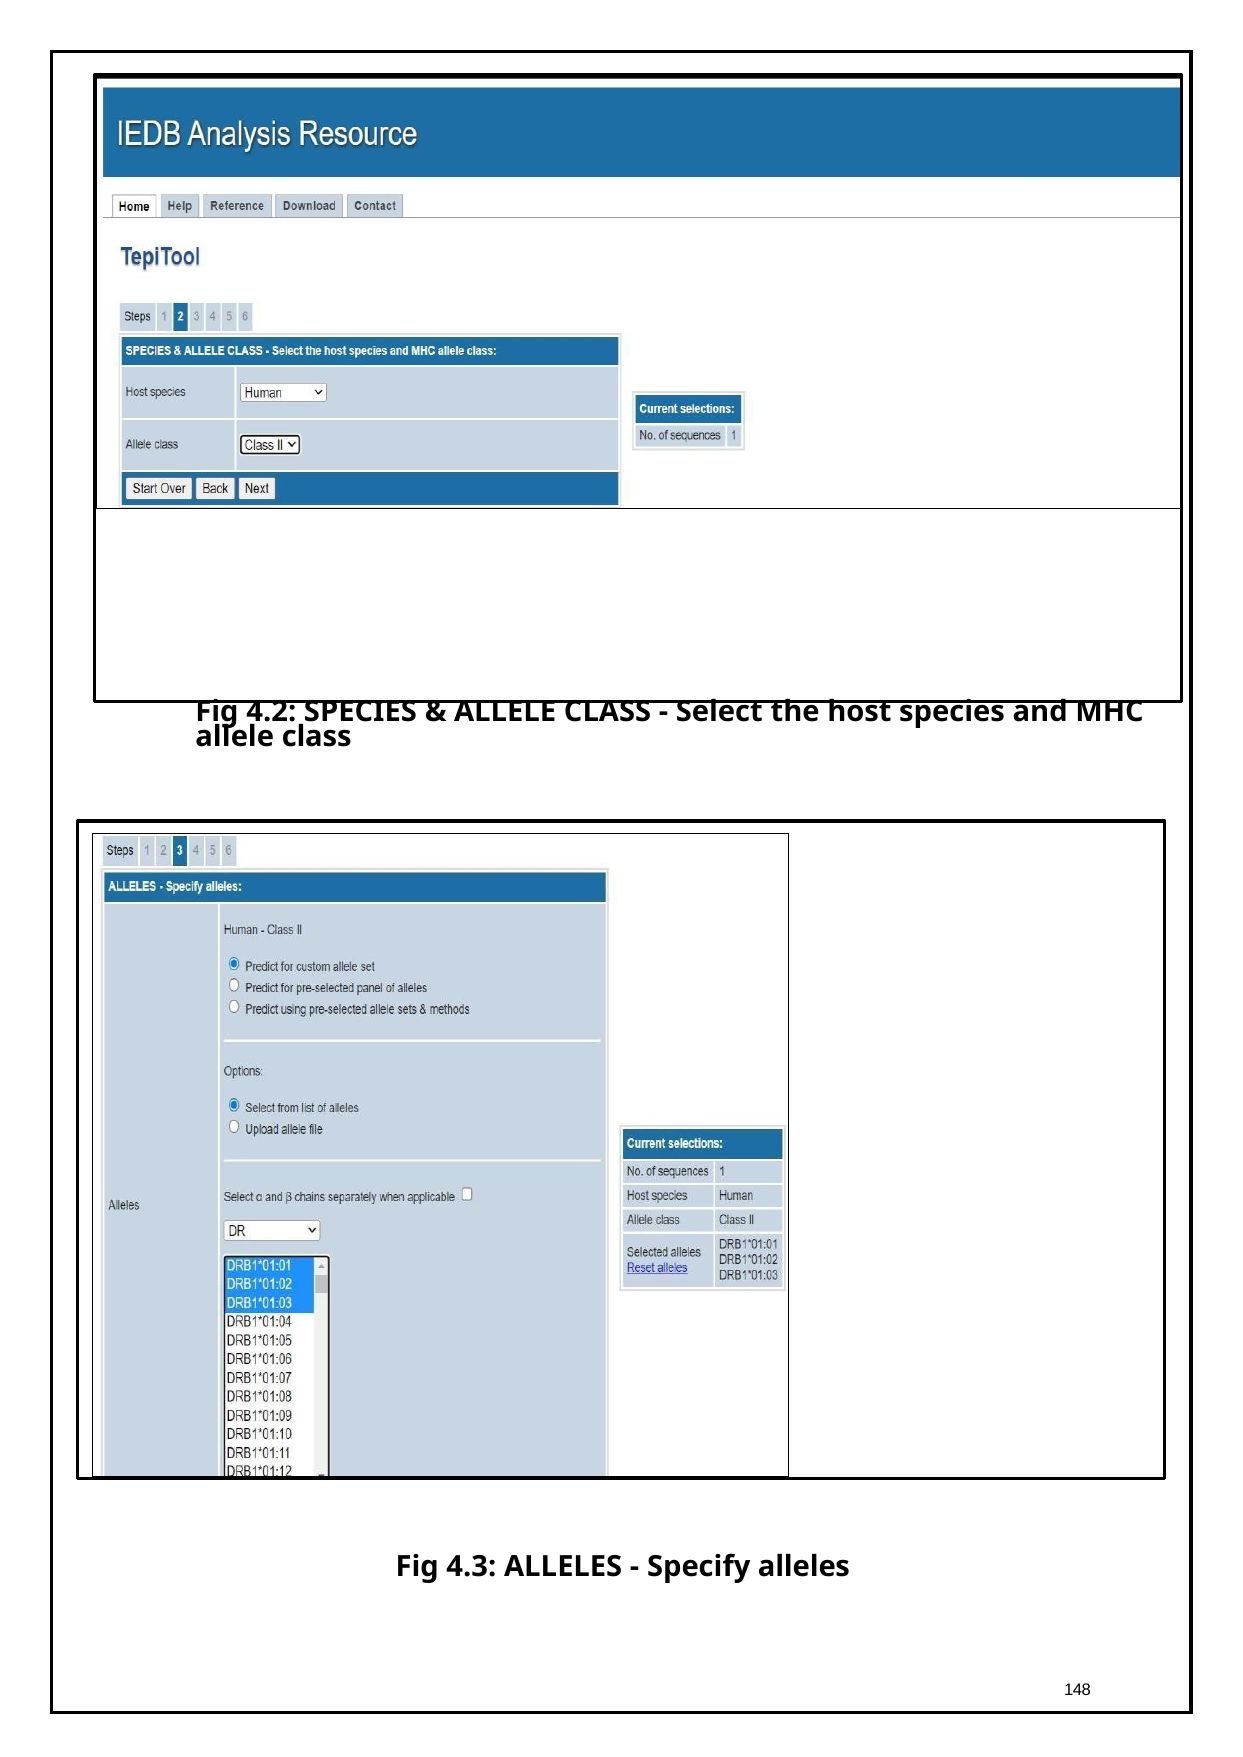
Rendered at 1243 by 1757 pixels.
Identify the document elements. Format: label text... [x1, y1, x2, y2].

picture [93, 834, 788, 1476]
text Fig 4.2: SPECIES & ALLELE CLASS - Select the host species and MHC allele class [195, 702, 1180, 751]
text Fig 4.3: ALLELES - Specify alleles [395, 1546, 1180, 1585]
picture [97, 78, 1180, 508]
